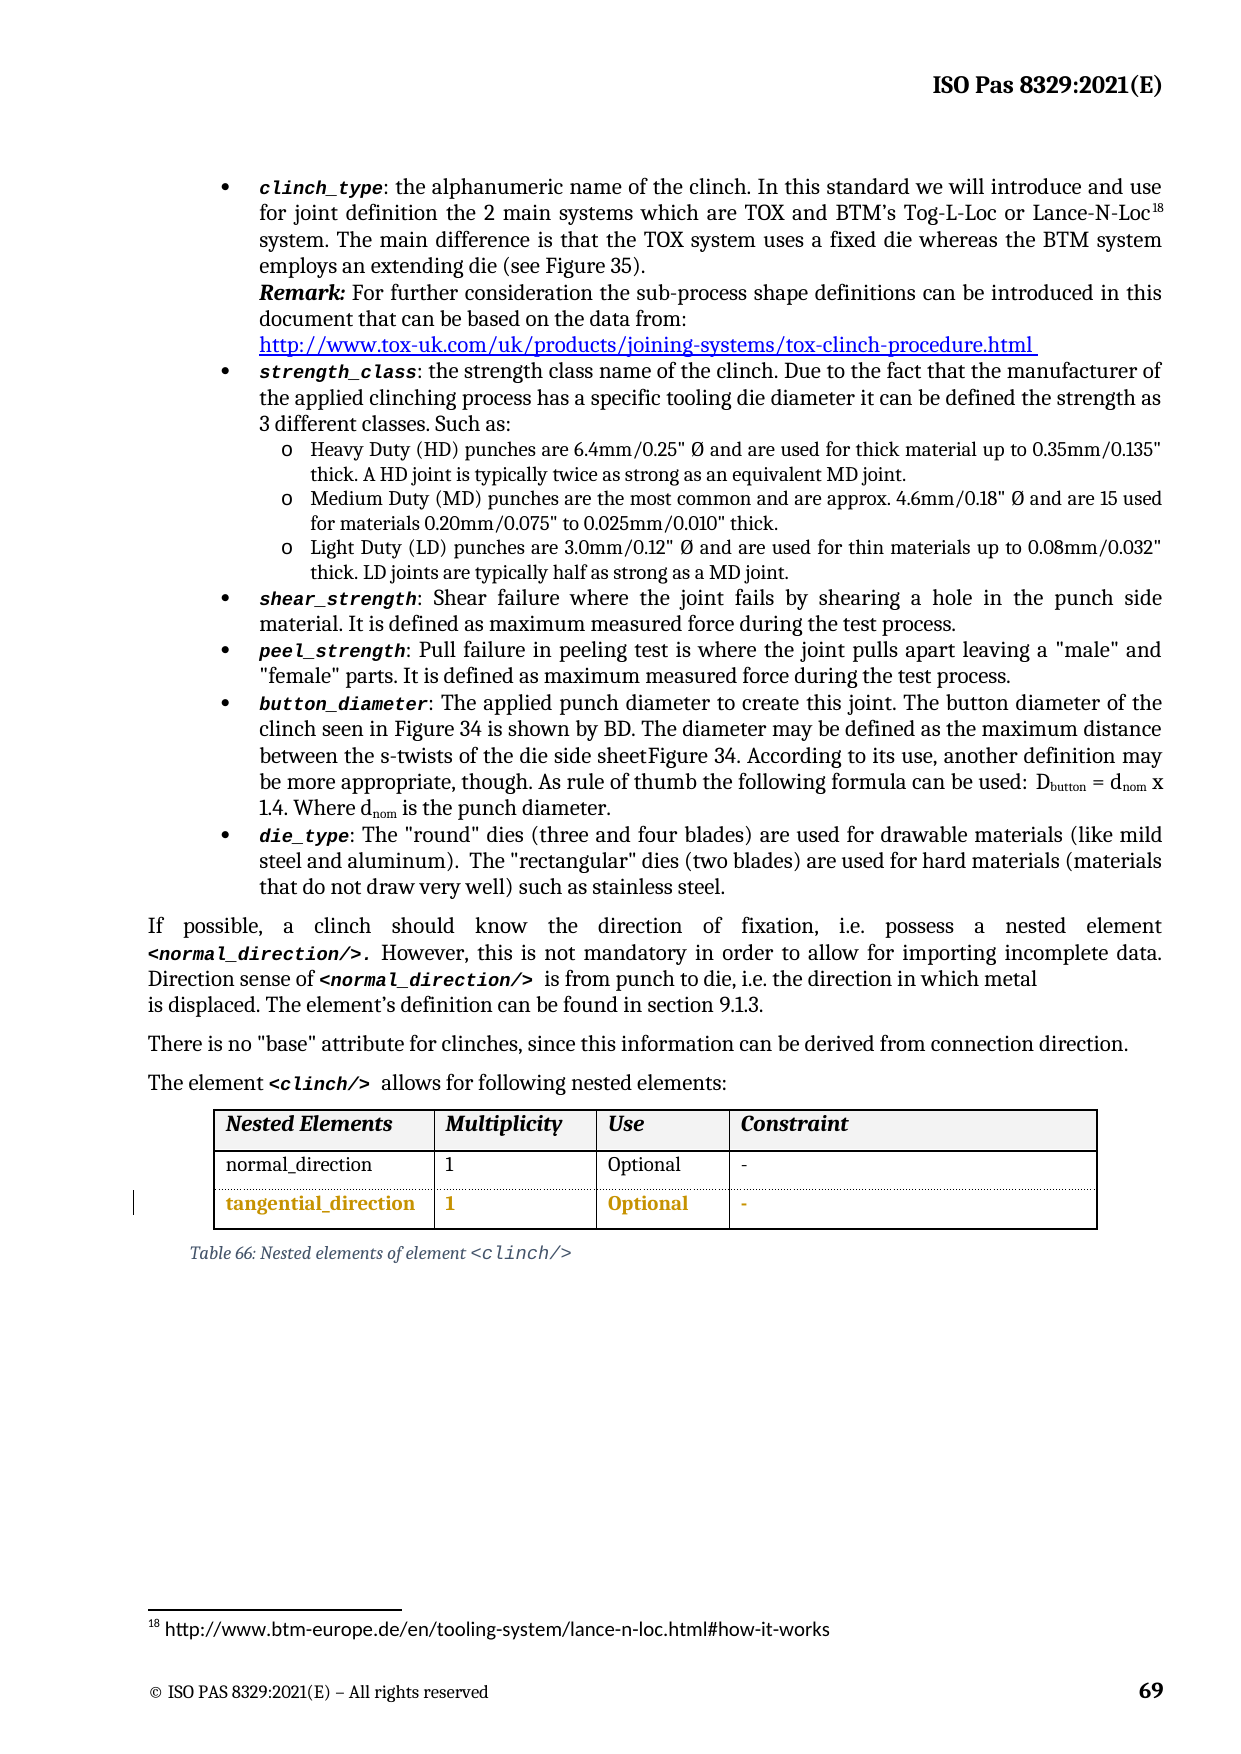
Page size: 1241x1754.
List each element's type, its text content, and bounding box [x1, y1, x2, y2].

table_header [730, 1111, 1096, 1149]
text There is no "base" attribute for clinches, since this information can be derived from connection direction. [148, 1031, 1163, 1057]
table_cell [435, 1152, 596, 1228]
text If possible, a clinch should know the direction of fixation, i.e. possess a nested element <normal_direction/>. However, this is not mandatory in order to allow for importing incomplete data. Direction sense of <normal_direction/> is from punch to die, i.e. the direction in which metal [148, 913, 1163, 992]
list Heavy Duty (HD) punches are 6.4mm/0.25" Ø and are used for thick material up to 0.35mm/0.135" thick. A HD joint is typically twice as strong as an equivalent MD joint. [281, 437, 1163, 486]
list Remark: For further consideration the sub-process shape definitions can be introduced in this document that can be based on the data from: [259, 279, 1163, 332]
list clinch_type: the alphanumeric name of the clinch. In this standard we will introduce and use for joint definition the 2 main systems which are TOX and BTM’s Tog-L-Loc or Lance-N-Loc system. The main difference is that the TOX system uses a fixed die whereas the BTM system employs an extending die (see Figure 35). [222, 174, 1163, 279]
list http://www.tox-uk.com/uk/products/joining-systems/tox-clinch-procedure.html [259, 332, 1163, 358]
list peel_strength: Pull failure in peeling test is where the joint pulls apart leaving a "male" and "female" parts. It is defined as maximum measured force during the test process. [222, 637, 1163, 690]
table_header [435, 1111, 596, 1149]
list shear_strength: Shear failure where the joint fails by shearing a hole in the punch side material. It is defined as maximum measured force during the test process. [222, 584, 1163, 637]
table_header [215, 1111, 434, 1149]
text is displaced. The element’s definition can be found in section 9.1.3. [148, 992, 1163, 1018]
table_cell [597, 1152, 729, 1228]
list Medium Duty (MD) punches are the most common and are approx. 4.6mm/0.18" Ø and are 15 used for materials 0.20mm/0.075" to 0.025mm/0.010" thick. [281, 486, 1163, 535]
text Table 66: Nested elements of element <clinch/> [148, 1242, 1163, 1265]
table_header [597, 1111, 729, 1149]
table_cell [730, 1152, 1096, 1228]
list Light Duty (LD) punches are 3.0mm/0.12" Ø and are used for thin materials up to 0.08mm/0.032" thick. LD joints are typically half as strong as a MD joint. [281, 535, 1163, 584]
list button_diameter: The applied punch diameter to create this joint. The button diameter of the clinch seen in Figure 34 is shown by BD. The diameter may be defined as the maximum distance between the s-twists of the die side sheetFigure 34. According to its use, another definition may be more appropriate, though. As rule of thumb the following formula can be used: Dbutton = dnom x 1.4. Where dnom is the punch diameter. [222, 690, 1163, 821]
text The element <clinch/> allows for following nested elements: [148, 1070, 1163, 1096]
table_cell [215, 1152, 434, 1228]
list strength_class: the strength class name of the clinch. Due to the fact that the manufacturer of the applied clinching process has a specific tooling die diameter it can be defined the strength as 3 different classes. Such as: [222, 358, 1163, 437]
list die_type: The "round" dies (three and four blades) are used for drawable materials (like mild steel and aluminum). The "rectangular" dies (two blades) are used for hard materials (materials that do not draw very well) such as stainless steel. [222, 821, 1163, 901]
